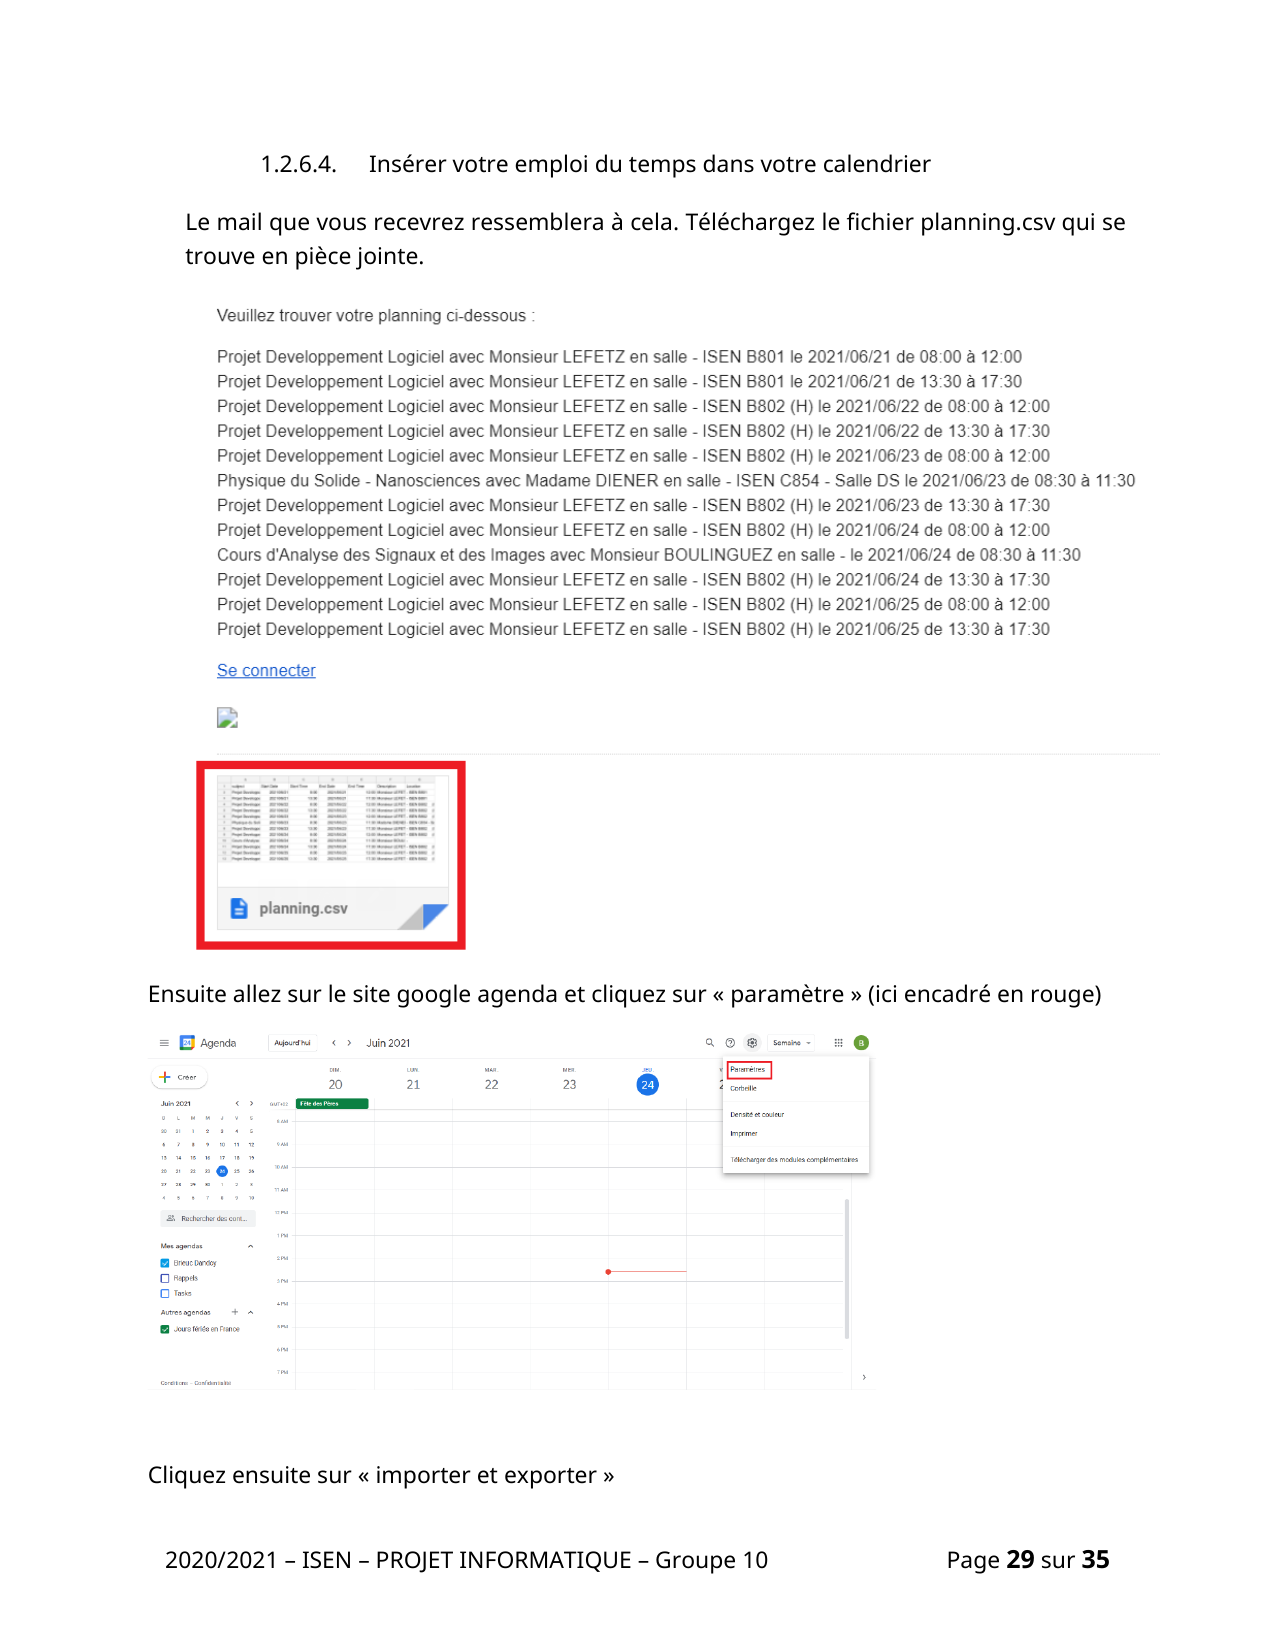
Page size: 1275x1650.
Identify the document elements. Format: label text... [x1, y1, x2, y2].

picture [185, 290, 1160, 959]
text Ensuite allez sur le site google agenda et cliquez sur « paramètre » (ici encadré en rouge) [148, 978, 1127, 1009]
text Cliquez ensuite sur « importer et exporter » [148, 1459, 1127, 1490]
text Le mail que vous recevrez ressemblera à cela. Téléchargez le fichier planning.csv qui se trouve en pièce jointe. [185, 206, 1127, 271]
picture [147, 1028, 877, 1390]
subtitle Insérer votre emploi du temps dans votre calendrier [260, 148, 1127, 179]
